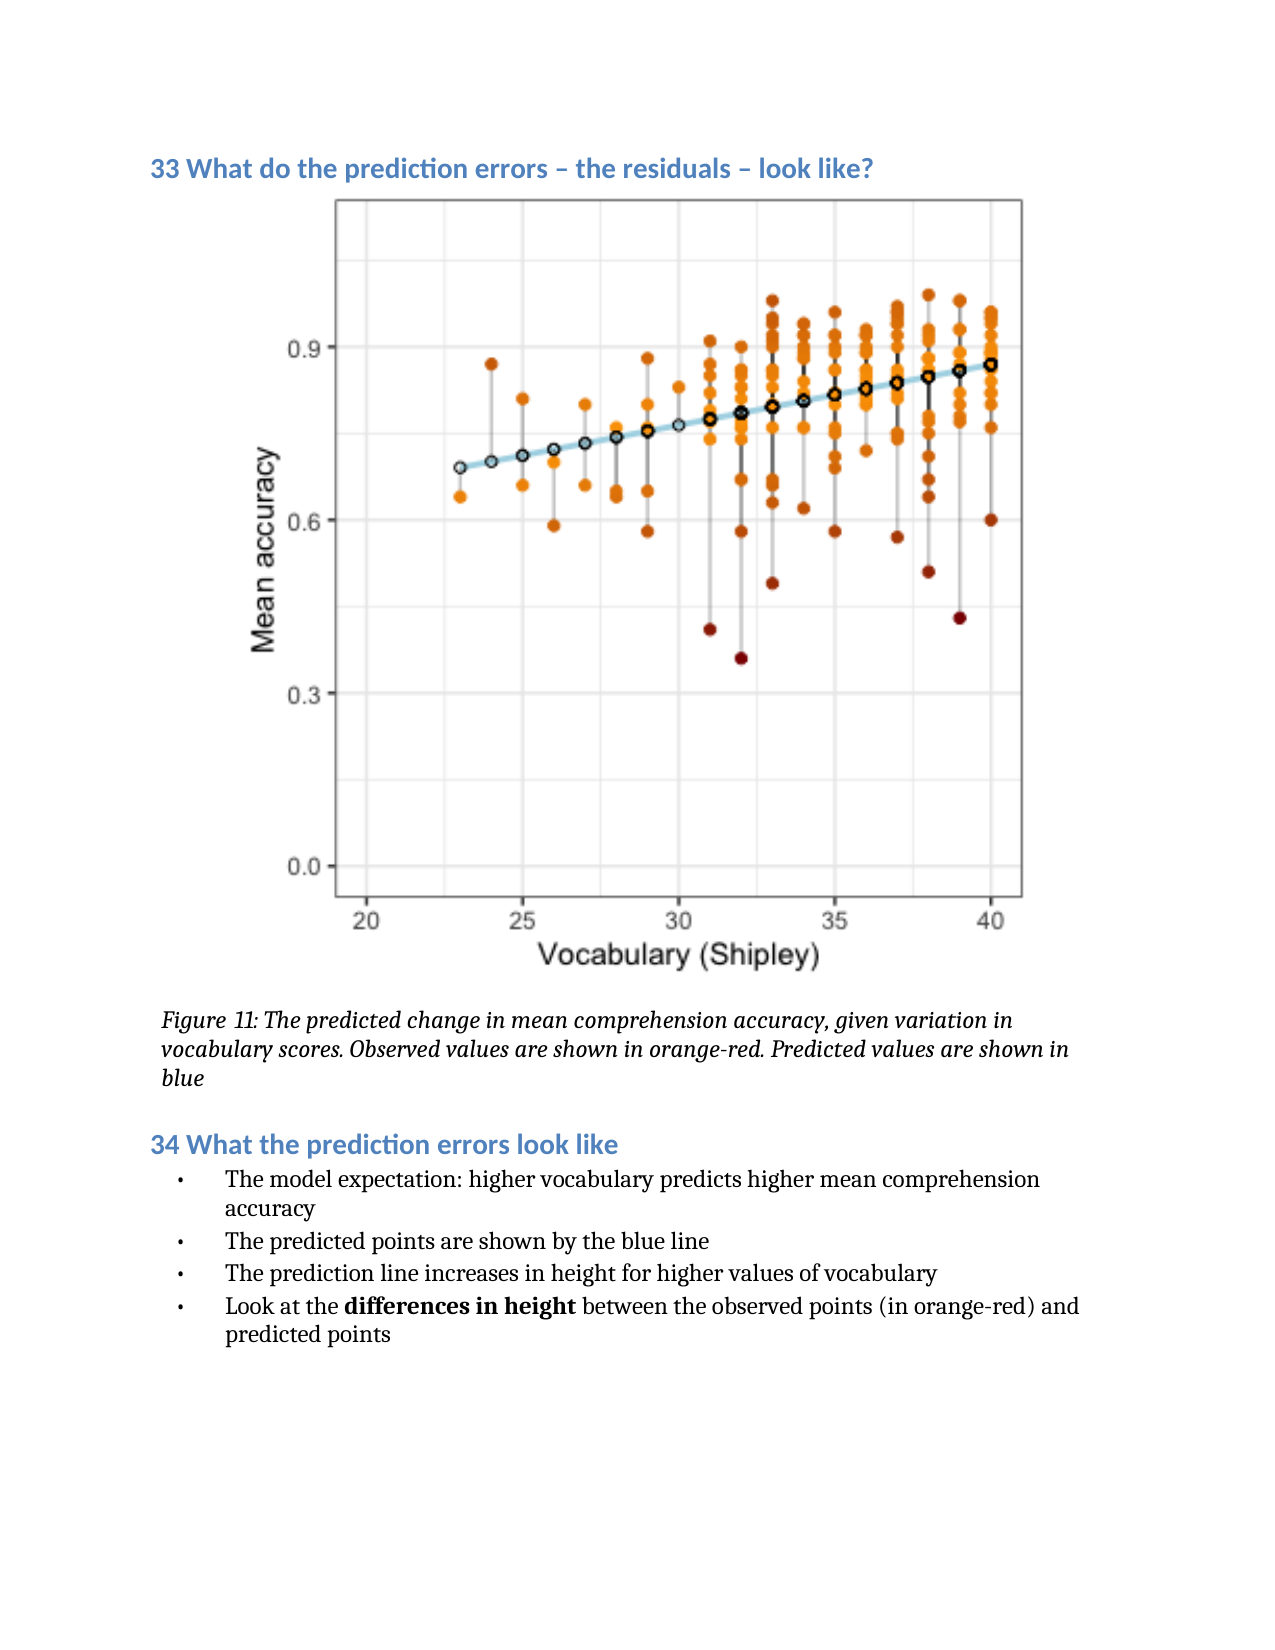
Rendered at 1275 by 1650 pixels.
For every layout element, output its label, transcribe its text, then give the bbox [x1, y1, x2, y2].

subtitle 33 What do the prediction errors – the residuals – look like? [150, 150, 1125, 186]
picture [237, 185, 1038, 986]
list Look at the differences in height between the observed points (in orange-red) and predicted points [175, 1292, 1125, 1349]
list The model expectation: higher vocabulary predicts higher mean comprehension accuracy [175, 1165, 1125, 1223]
table_header Figure 11: The predicted change in mean comprehension accuracy, given variation in vocabulary scores. Observed values are shown in orange-red. Predicted values are shown in blue [150, 186, 1125, 1105]
subtitle 34 What the prediction errors look like [150, 1126, 1125, 1162]
list The predicted points are shown by the blue line [175, 1227, 1125, 1255]
list The prediction line increases in height for higher values of vocabulary [175, 1259, 1125, 1288]
